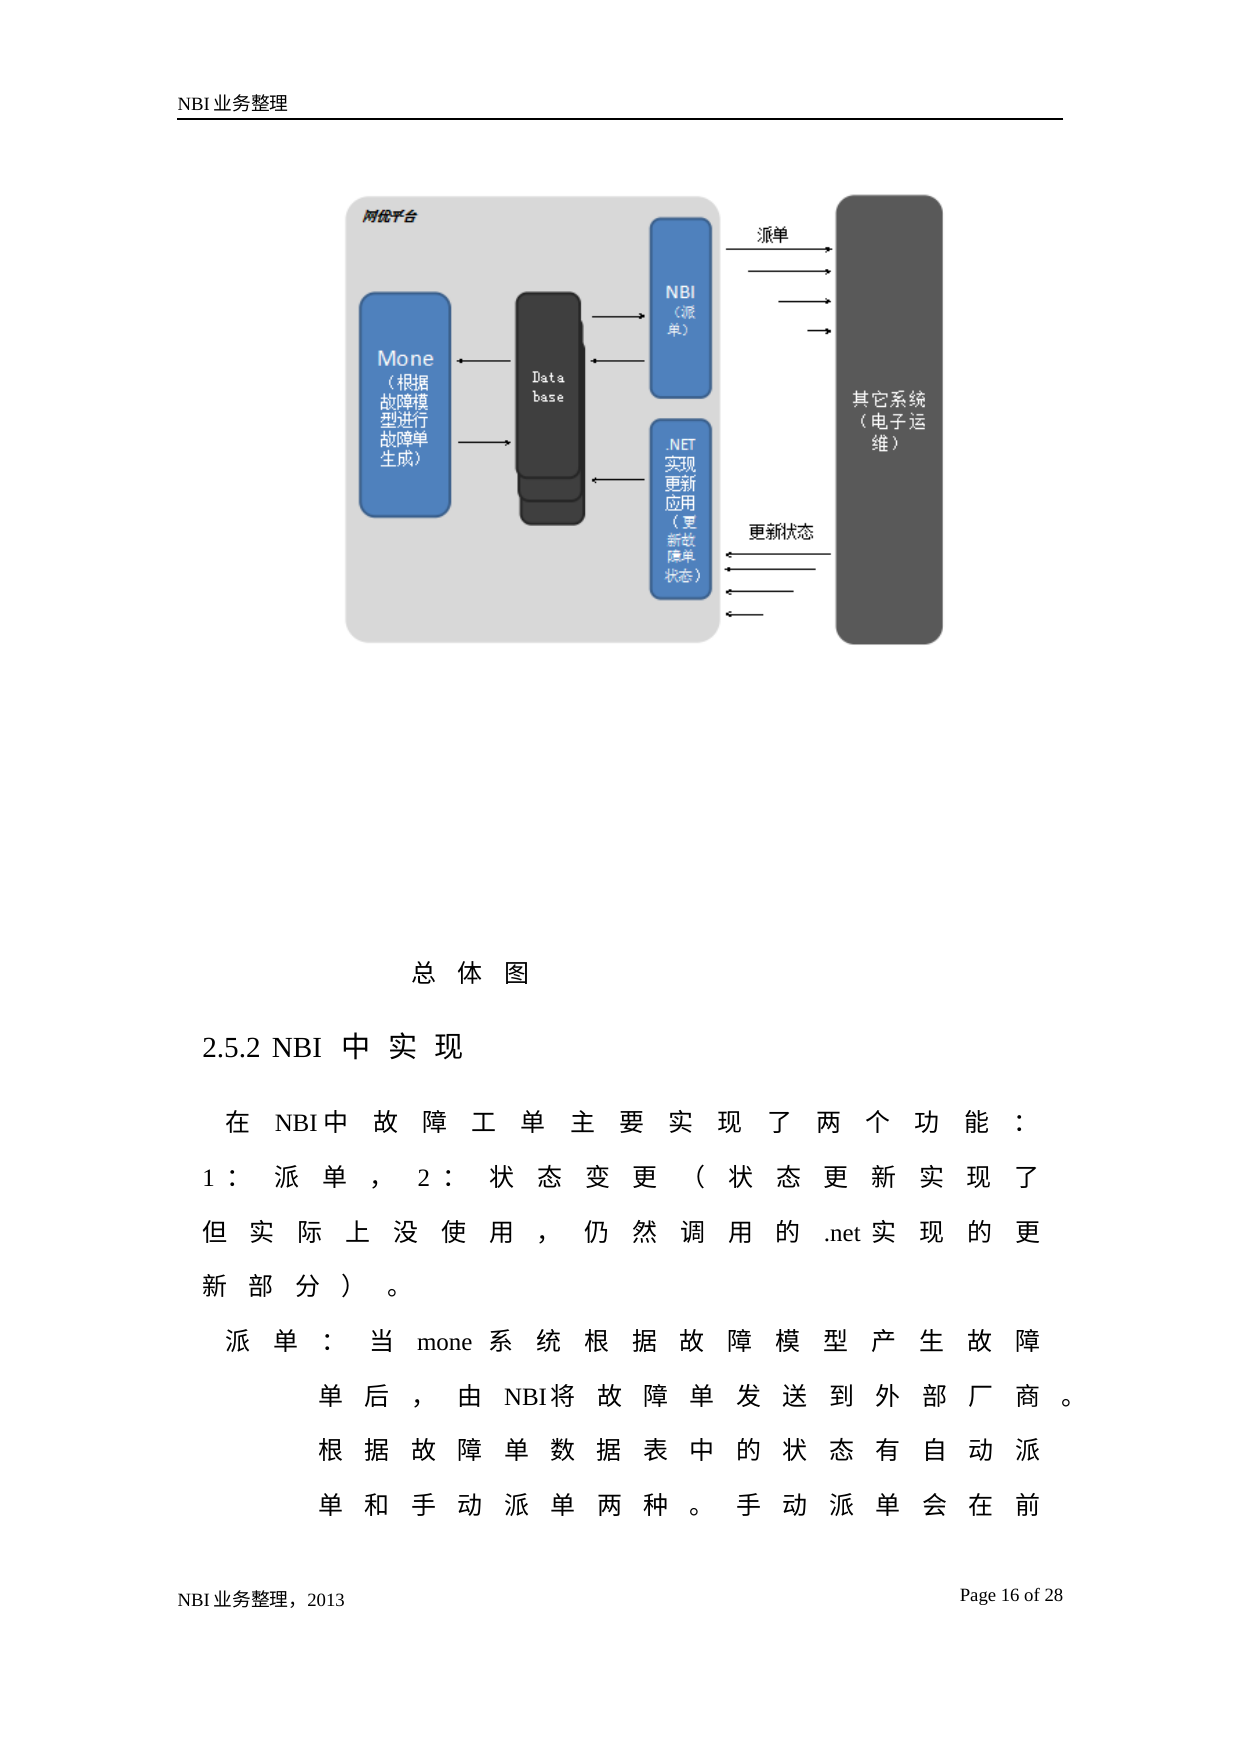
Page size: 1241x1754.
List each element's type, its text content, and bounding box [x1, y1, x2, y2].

list 在NBI中故障工单主要实现了两个功能：1：派单，2：状态变更（状态更新实现了但实际上没使用，仍然调用的.net实现的更新部分）。 [192, 1102, 1061, 1303]
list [223, 1321, 1061, 1522]
picture [312, 159, 994, 675]
list NBI中实现 [193, 1008, 1061, 1081]
list 总体图 [179, 954, 1061, 990]
